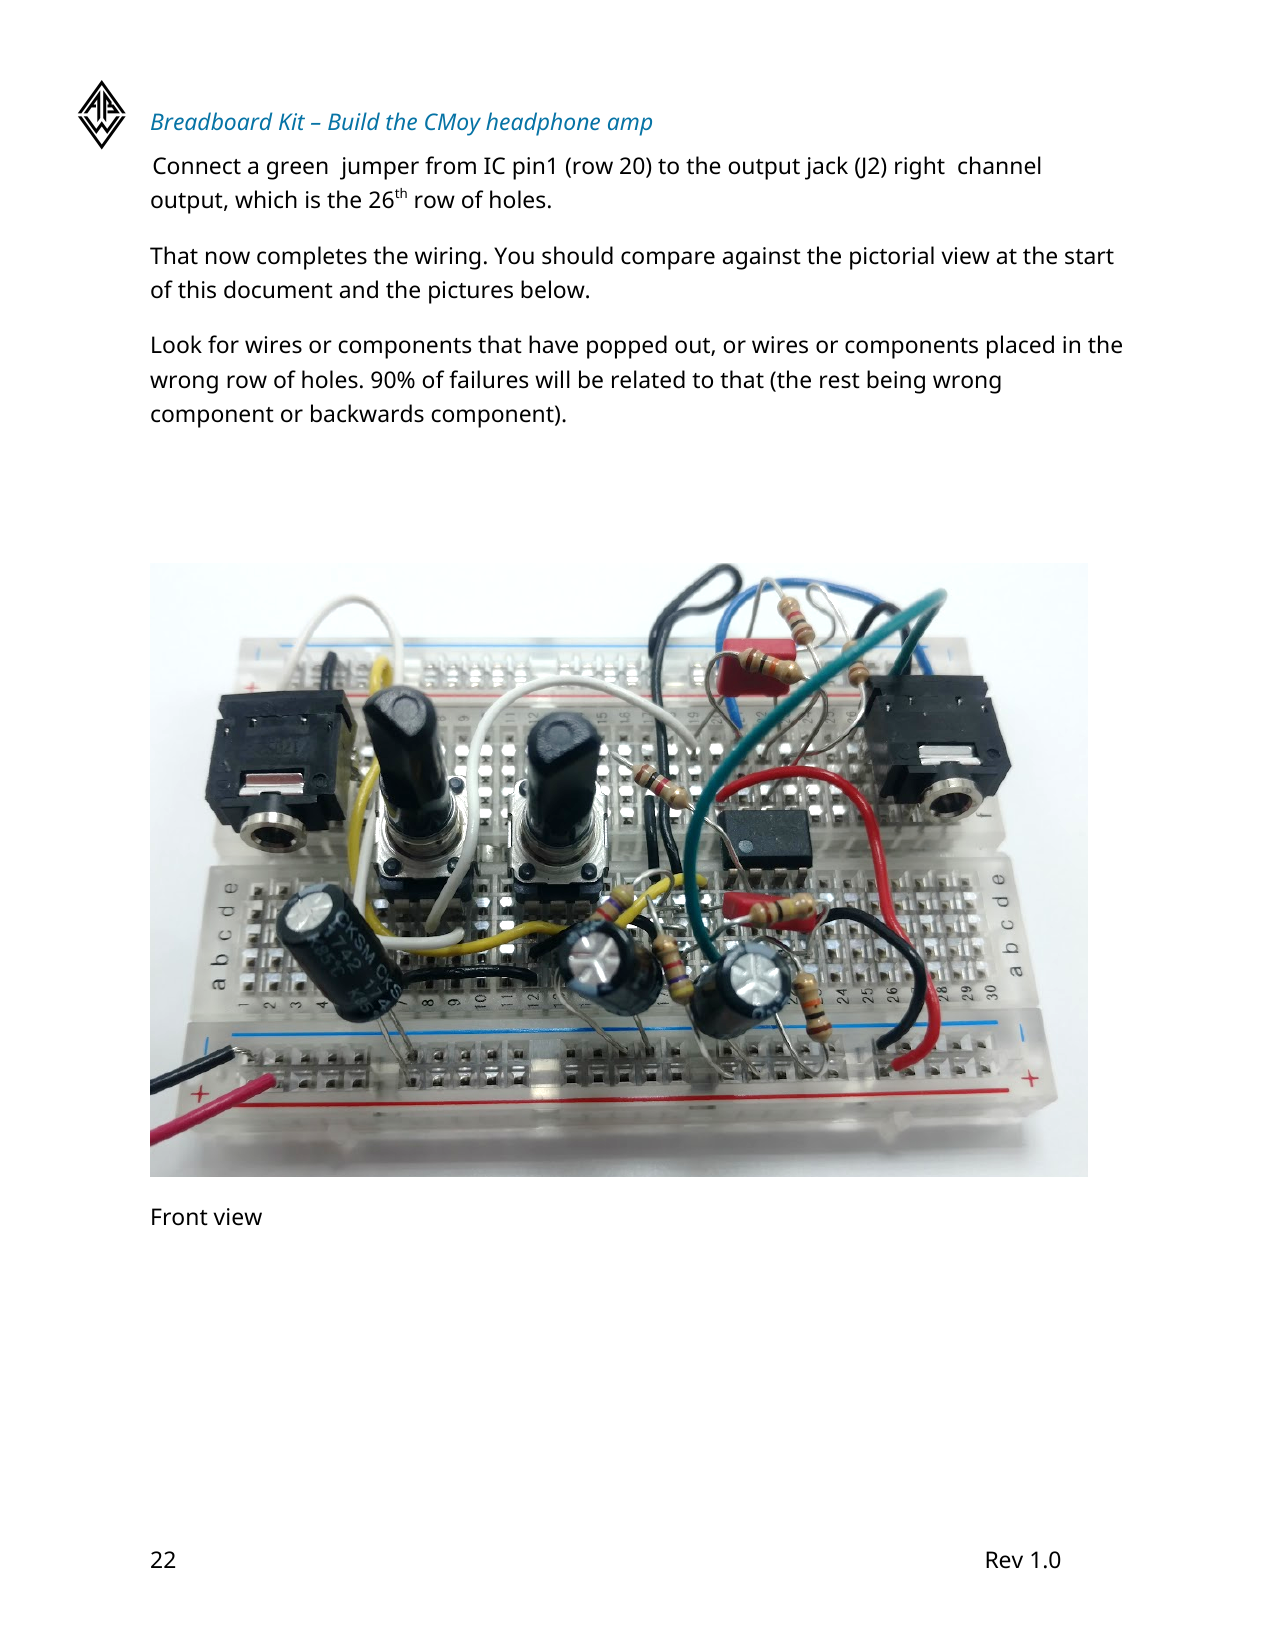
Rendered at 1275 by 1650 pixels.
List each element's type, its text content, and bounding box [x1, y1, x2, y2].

text Connect a green jumper from IC pin1 (row 20) to the output jack (J2) right channel output, which is the 26th row of holes. [150, 150, 1125, 216]
text That now completes the wiring. You should compare against the pictorial view at the start of this document and the pictures below. [150, 239, 1125, 305]
text Front view [150, 1201, 1125, 1232]
text Look for wires or components that have popped out, or wires or components placed in the wrong row of holes. 90% of failures will be related to that (the rest being wrong component or backwards component). [150, 329, 1125, 429]
picture [150, 563, 1088, 1177]
picture [71, 75, 134, 155]
